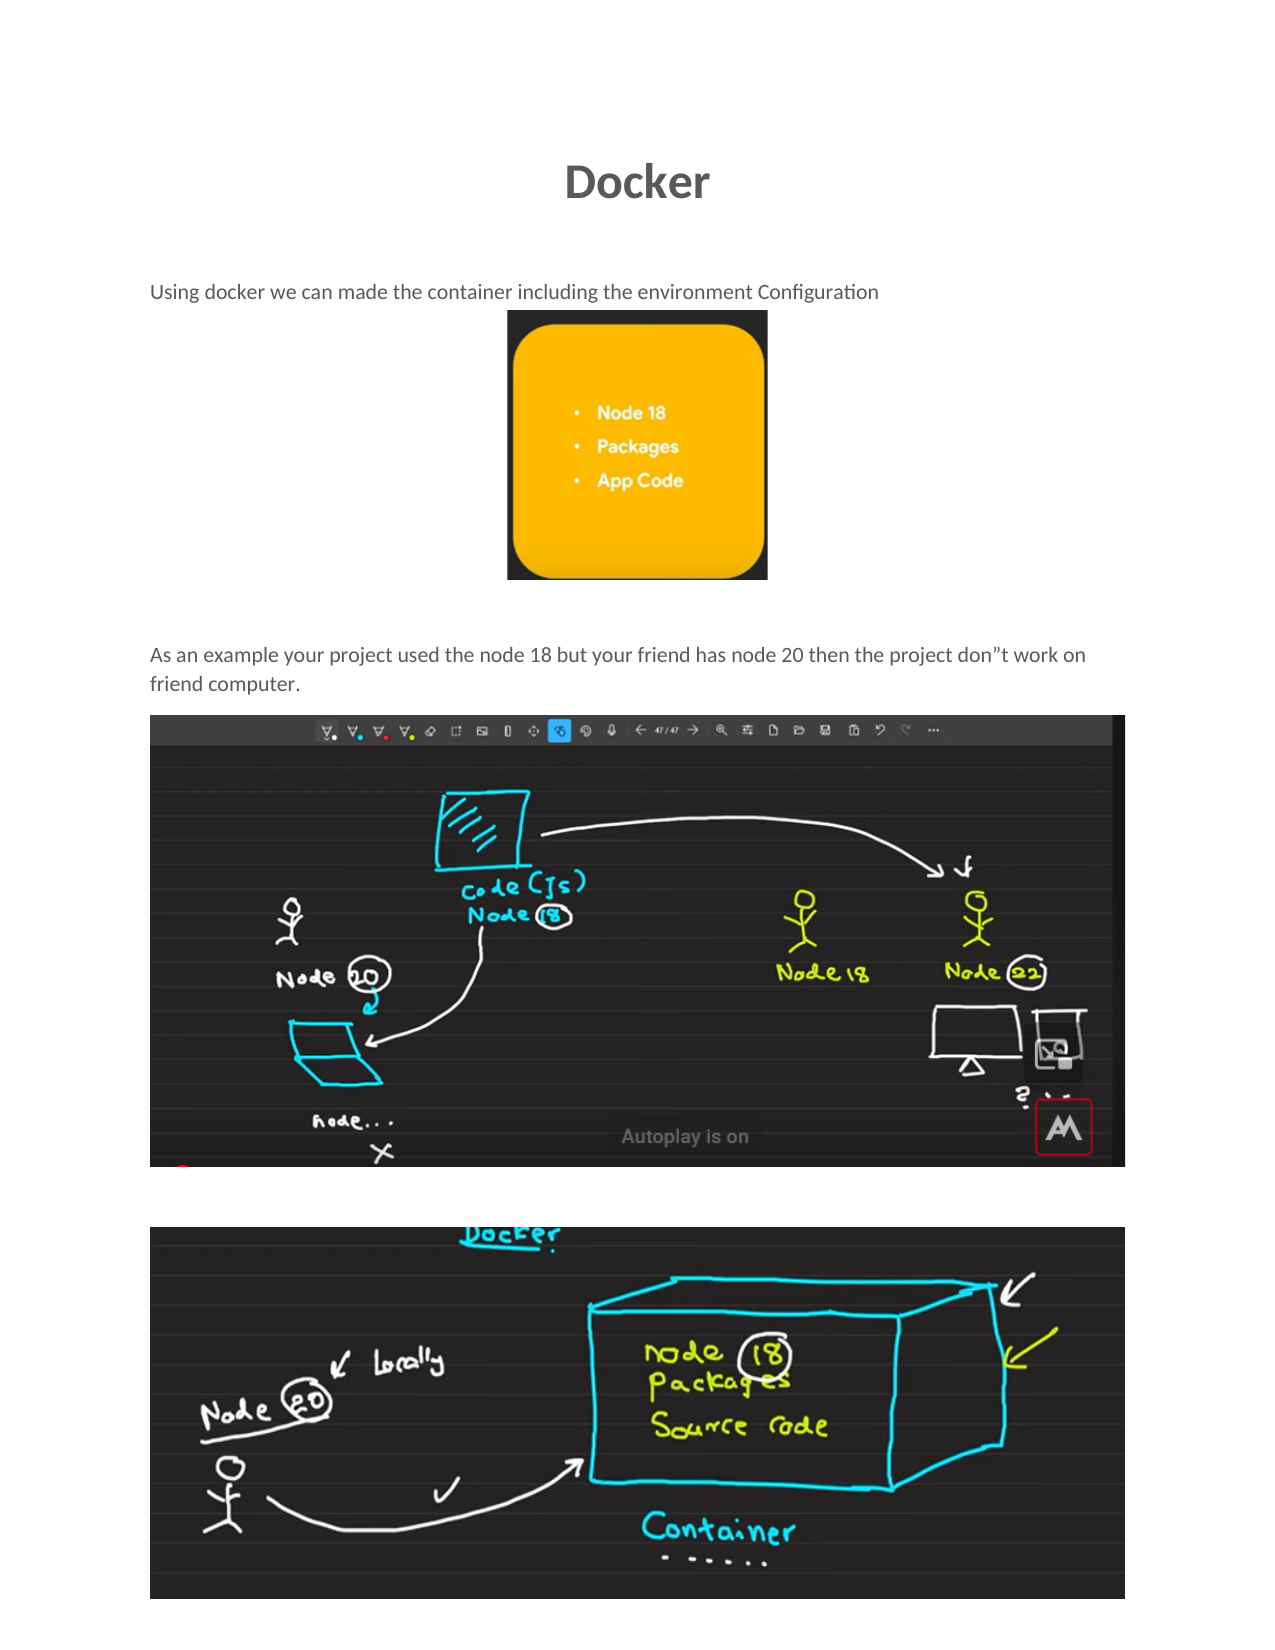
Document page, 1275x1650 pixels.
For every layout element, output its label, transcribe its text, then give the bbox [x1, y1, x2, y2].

text As an example your project used the node 18 but your friend has node 20 then the project don”t work on friend computer. [150, 641, 1125, 697]
picture [150, 715, 1125, 1167]
picture [507, 310, 768, 580]
text Using docker we can made the container including the environment Configuration [150, 278, 1125, 304]
picture [150, 1227, 1125, 1599]
text Docker [150, 150, 1125, 211]
